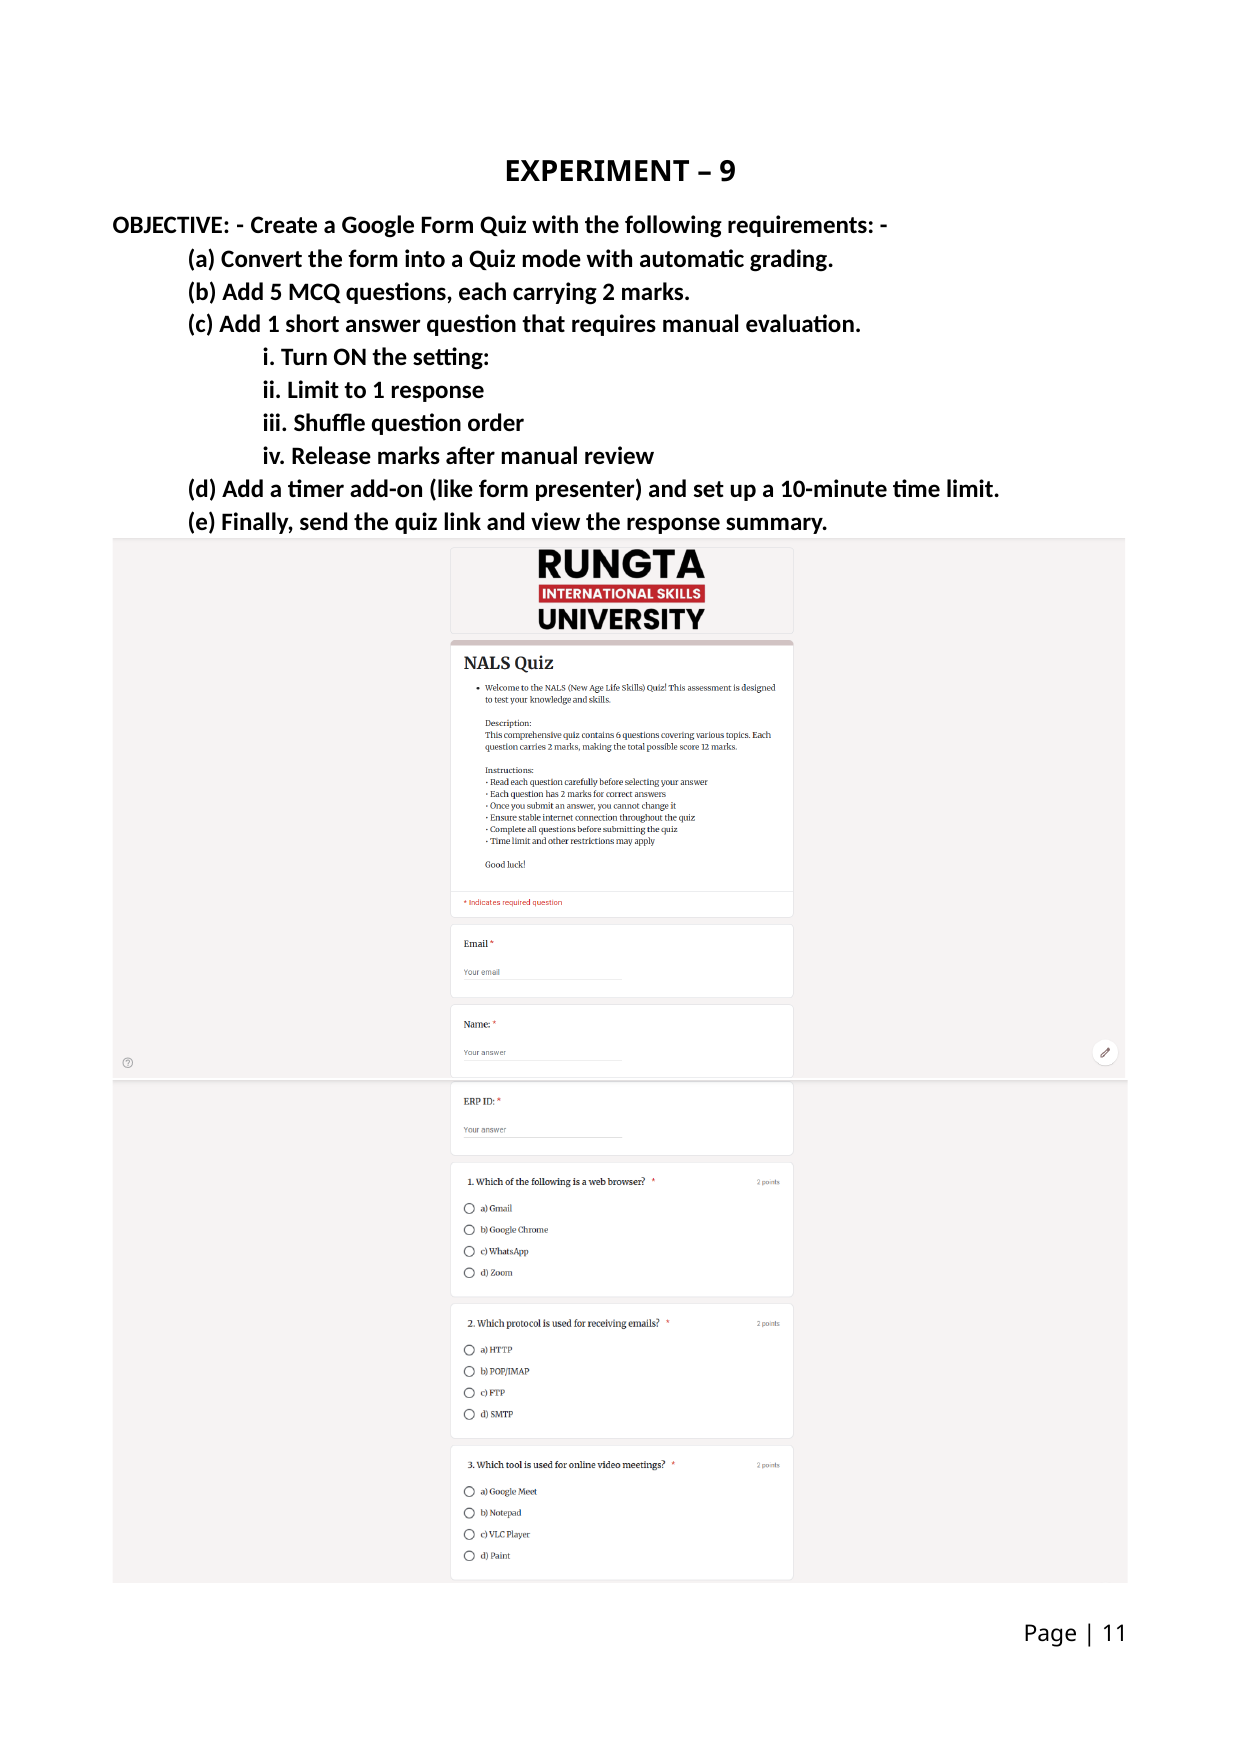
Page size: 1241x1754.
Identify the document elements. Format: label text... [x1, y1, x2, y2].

text (a) Convert the form into a Quiz mode with automatic grading. [112, 243, 1128, 273]
text OBJECTIVE: - Create a Google Form Quiz with the following requirements: - [112, 209, 1128, 240]
picture [112, 538, 1126, 1078]
picture [112, 1080, 1128, 1583]
text iii. Shuffle question order [112, 407, 1128, 438]
text ii. Limit to 1 response [112, 374, 1128, 405]
text (c) Add 1 short answer question that requires manual evaluation. [112, 308, 1128, 339]
text (e) Finally, send the quiz link and view the response summary. [112, 506, 1128, 537]
text (d) Add a timer add-on (like form presenter) and set up a 10-minute time limit. [112, 473, 1128, 504]
text EXPERIMENT – 9 [112, 150, 1128, 190]
text (b) Add 5 MCQ questions, each carrying 2 marks. [112, 276, 1128, 306]
text i. Turn ON the setting: [112, 341, 1128, 372]
text iv. Release marks after manual review [112, 440, 1128, 471]
